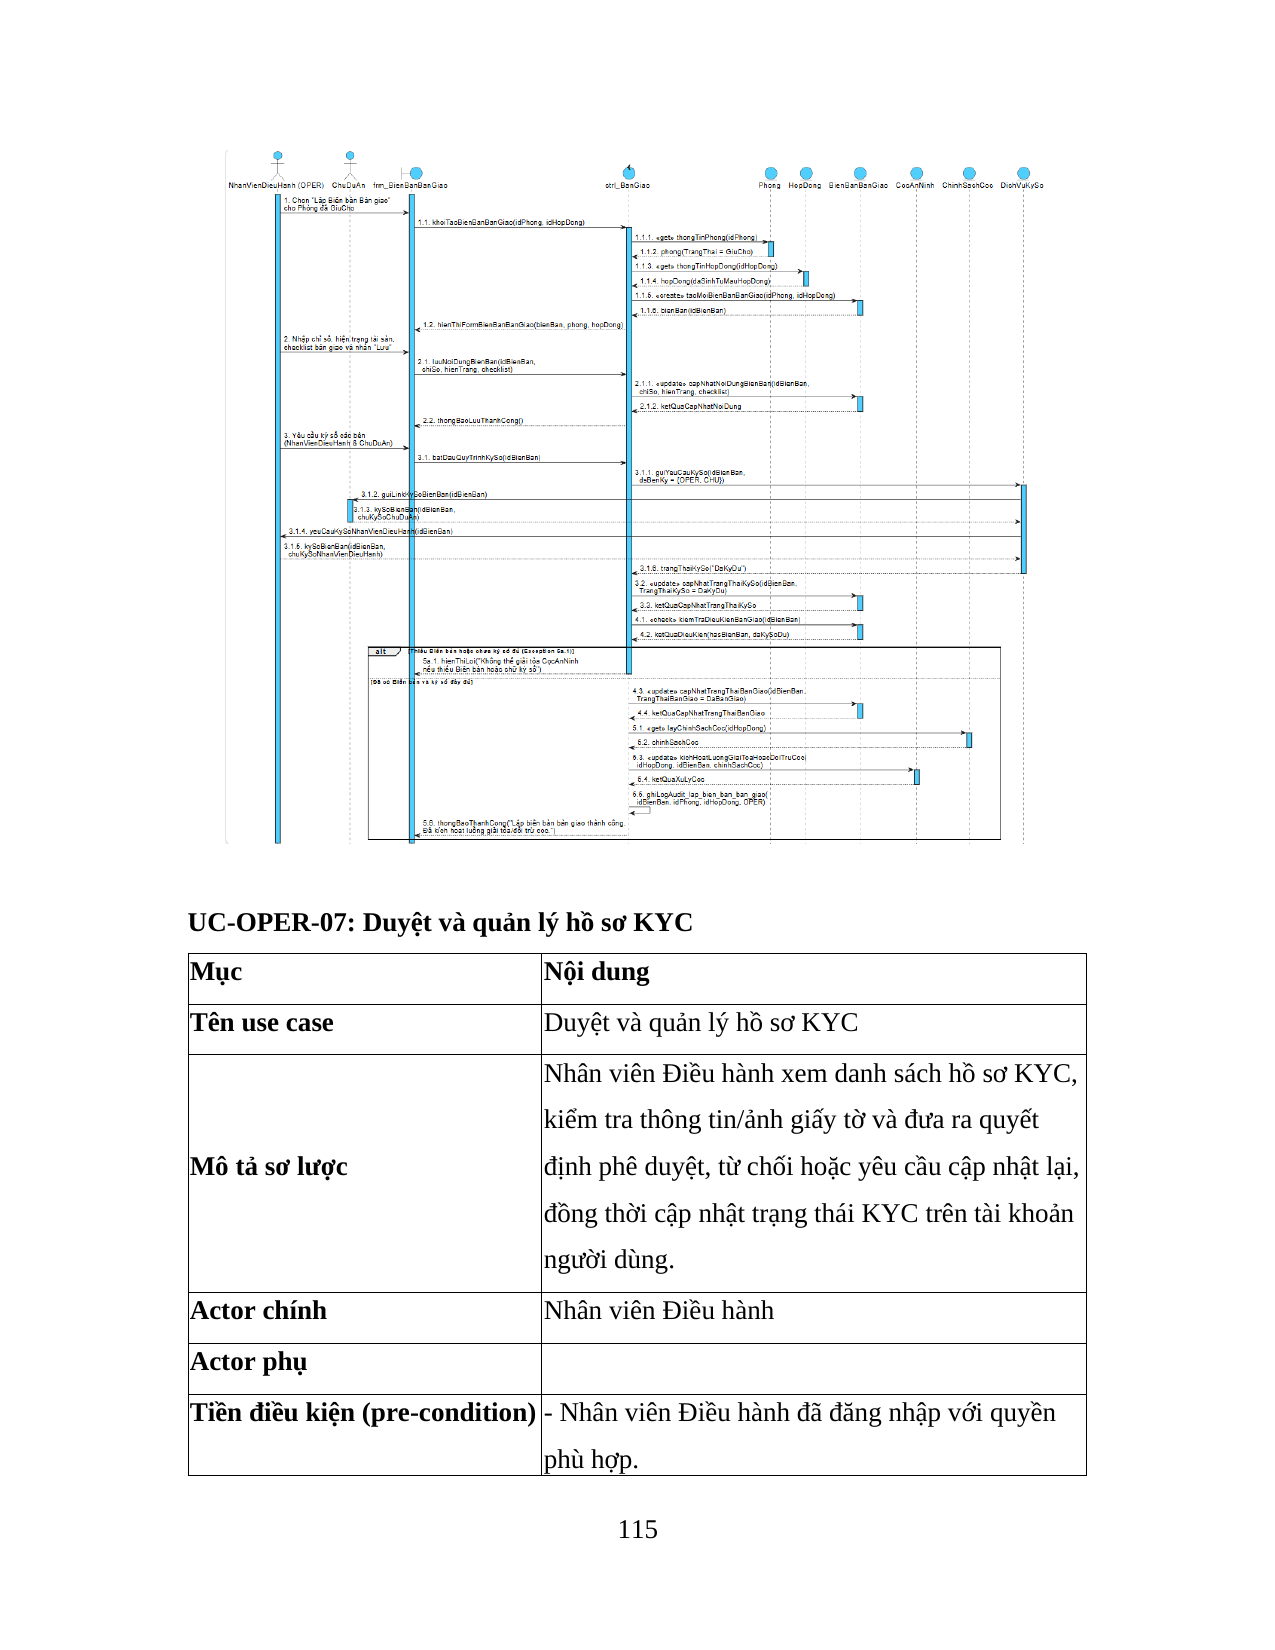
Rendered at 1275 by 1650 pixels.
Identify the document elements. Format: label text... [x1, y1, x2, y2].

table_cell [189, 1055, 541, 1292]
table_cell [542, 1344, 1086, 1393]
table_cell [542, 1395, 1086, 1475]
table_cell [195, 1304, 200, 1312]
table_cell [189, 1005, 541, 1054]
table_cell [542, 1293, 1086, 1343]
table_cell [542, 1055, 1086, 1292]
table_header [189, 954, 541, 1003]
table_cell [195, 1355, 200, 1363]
picture [225, 150, 1125, 844]
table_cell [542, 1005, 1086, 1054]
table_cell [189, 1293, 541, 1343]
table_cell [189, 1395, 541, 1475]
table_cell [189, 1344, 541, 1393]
text UC-OPER-07: Duyệt và quản lý hồ sơ KYC [187, 906, 1087, 937]
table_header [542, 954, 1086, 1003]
